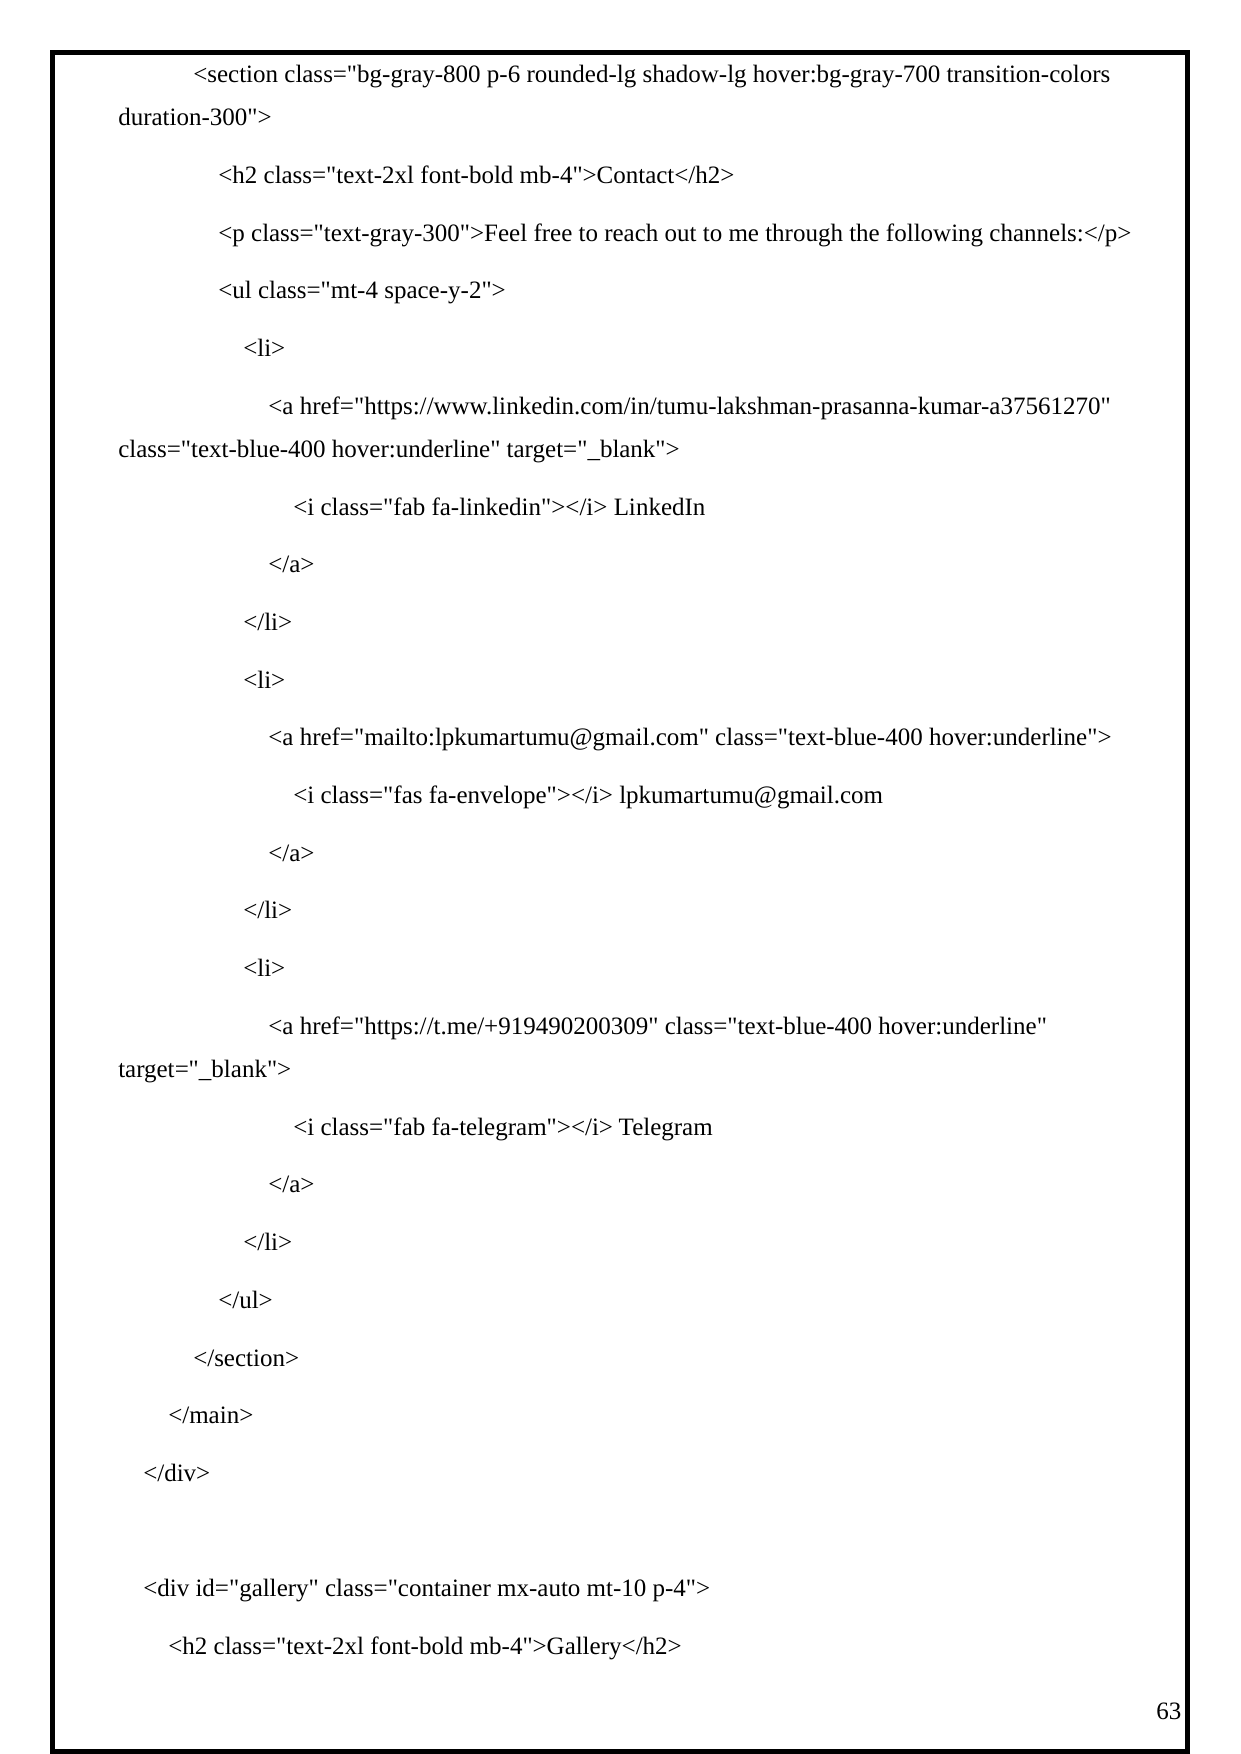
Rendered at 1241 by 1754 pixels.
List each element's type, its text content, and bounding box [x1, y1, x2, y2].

text </div> [118, 1458, 1181, 1487]
text </li> [118, 1227, 1181, 1256]
text <h2 class="text-2xl font-bold mb-4">Gallery</h2> [118, 1631, 1181, 1660]
text <p class="text-gray-300">Feel free to reach out to me through the following channels:</p> [118, 218, 1181, 246]
text </main> [118, 1400, 1181, 1429]
text <section class="bg-gray-800 p-6 rounded-lg shadow-lg hover:bg-gray-700 transition-colors duration-300"> [118, 59, 1181, 131]
text <a href="https://www.linkedin.com/in/tumu-lakshman-prasanna-kumar-a37561270" class="text-blue-400 hover:underline" target="_blank"> [118, 391, 1181, 463]
text <a href="mailto:lpkumartumu@gmail.com" class="text-blue-400 hover:underline"> [118, 722, 1181, 751]
text </section> [118, 1343, 1181, 1371]
text </li> [118, 607, 1181, 636]
text </a> [118, 838, 1181, 867]
text <li> [118, 953, 1181, 982]
text <li> [118, 333, 1181, 362]
text </li> [118, 896, 1181, 924]
text <li> [118, 665, 1181, 693]
text </a> [118, 1169, 1181, 1198]
text <div id="gallery" class="container mx-auto mt-10 p-4"> [118, 1573, 1181, 1602]
text <a href="https://t.me/+919490200309" class="text-blue-400 hover:underline" target="_blank"> [118, 1011, 1181, 1083]
text <ul class="mt-4 space-y-2"> [118, 275, 1181, 304]
text </a> [118, 549, 1181, 578]
text </ul> [118, 1285, 1181, 1314]
text <i class="fab fa-linkedin"></i> LinkedIn [118, 492, 1181, 520]
text <i class="fab fa-telegram"></i> Telegram [118, 1112, 1181, 1141]
text <i class="fas fa-envelope"></i> lpkumartumu@gmail.com [118, 780, 1181, 809]
text <h2 class="text-2xl font-bold mb-4">Contact</h2> [118, 160, 1181, 189]
